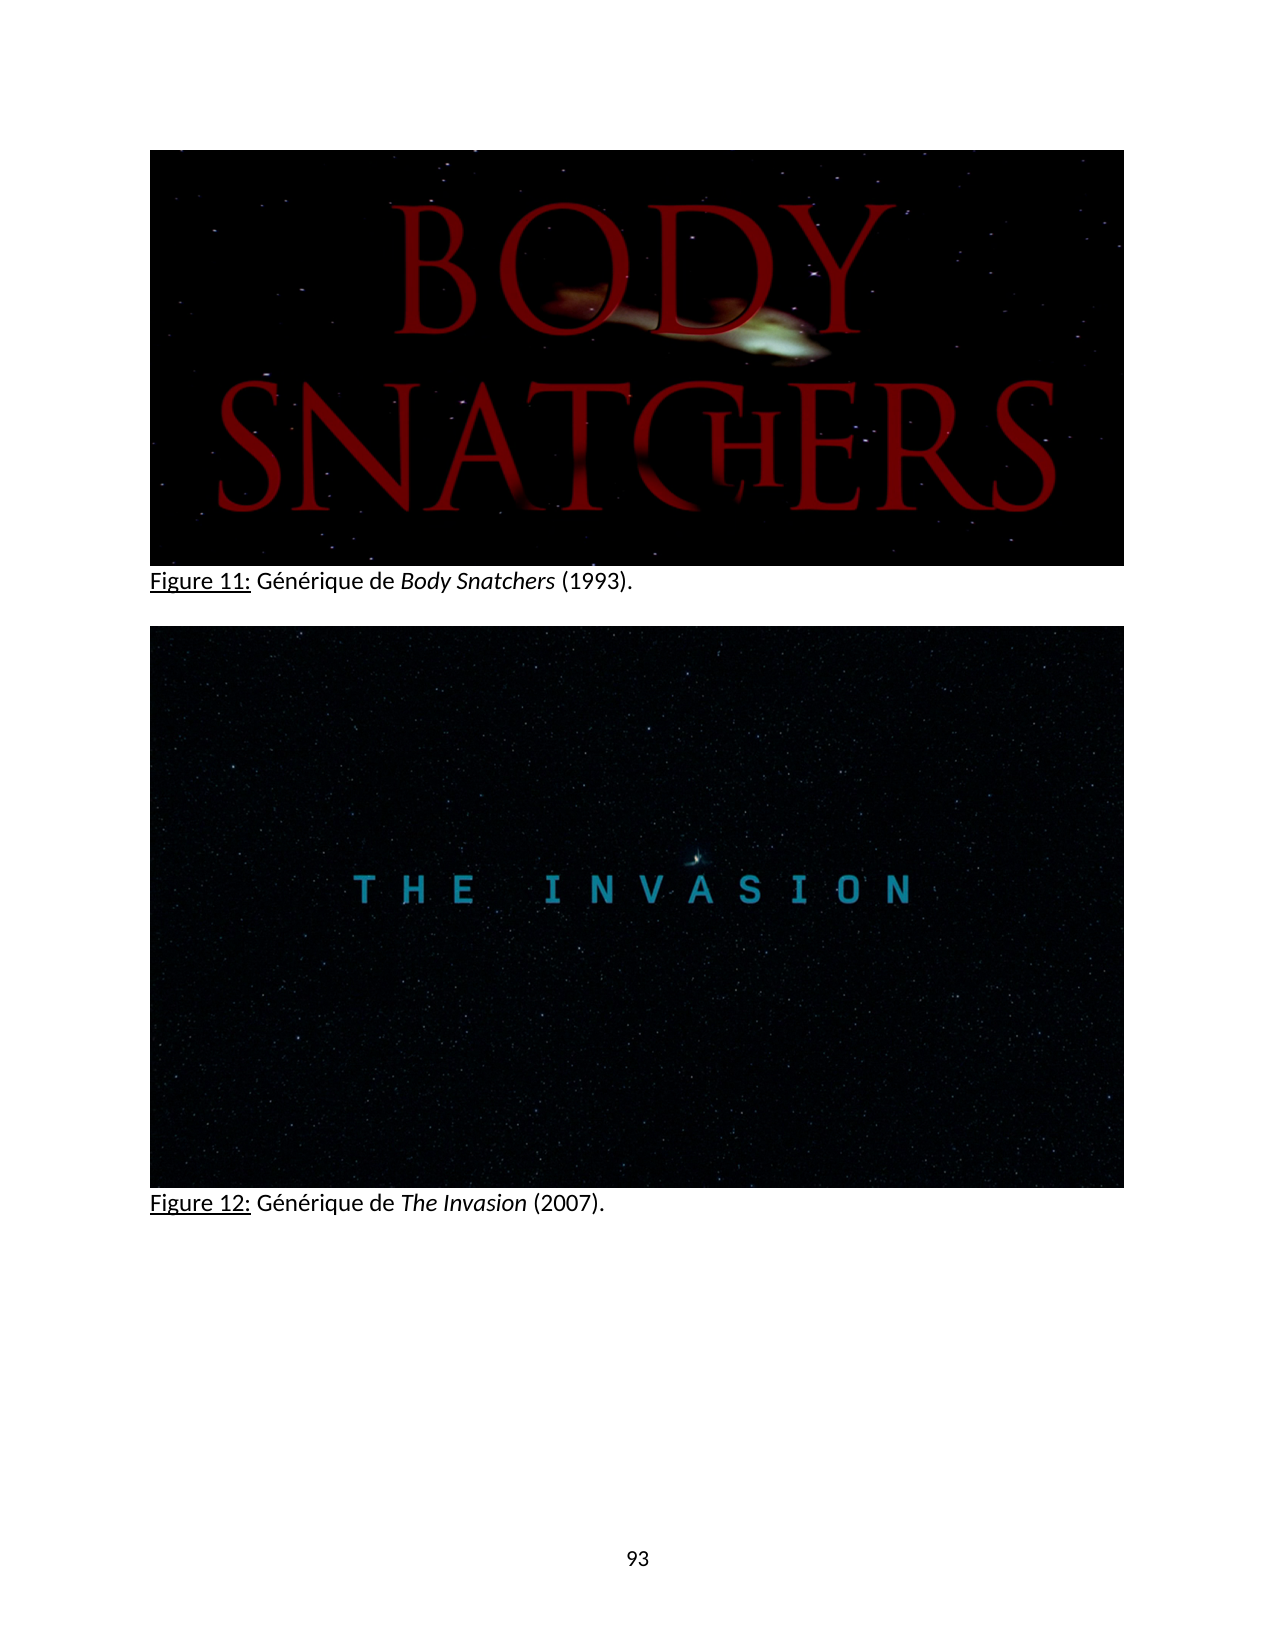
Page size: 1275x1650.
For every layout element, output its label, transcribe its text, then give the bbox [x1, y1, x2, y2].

text Figure 11: Générique de Body Snatchers (1993). [150, 565, 1125, 596]
picture [150, 150, 1124, 566]
picture [150, 626, 1124, 1188]
text Figure 12: Générique de The Invasion (2007). [150, 1187, 1125, 1218]
